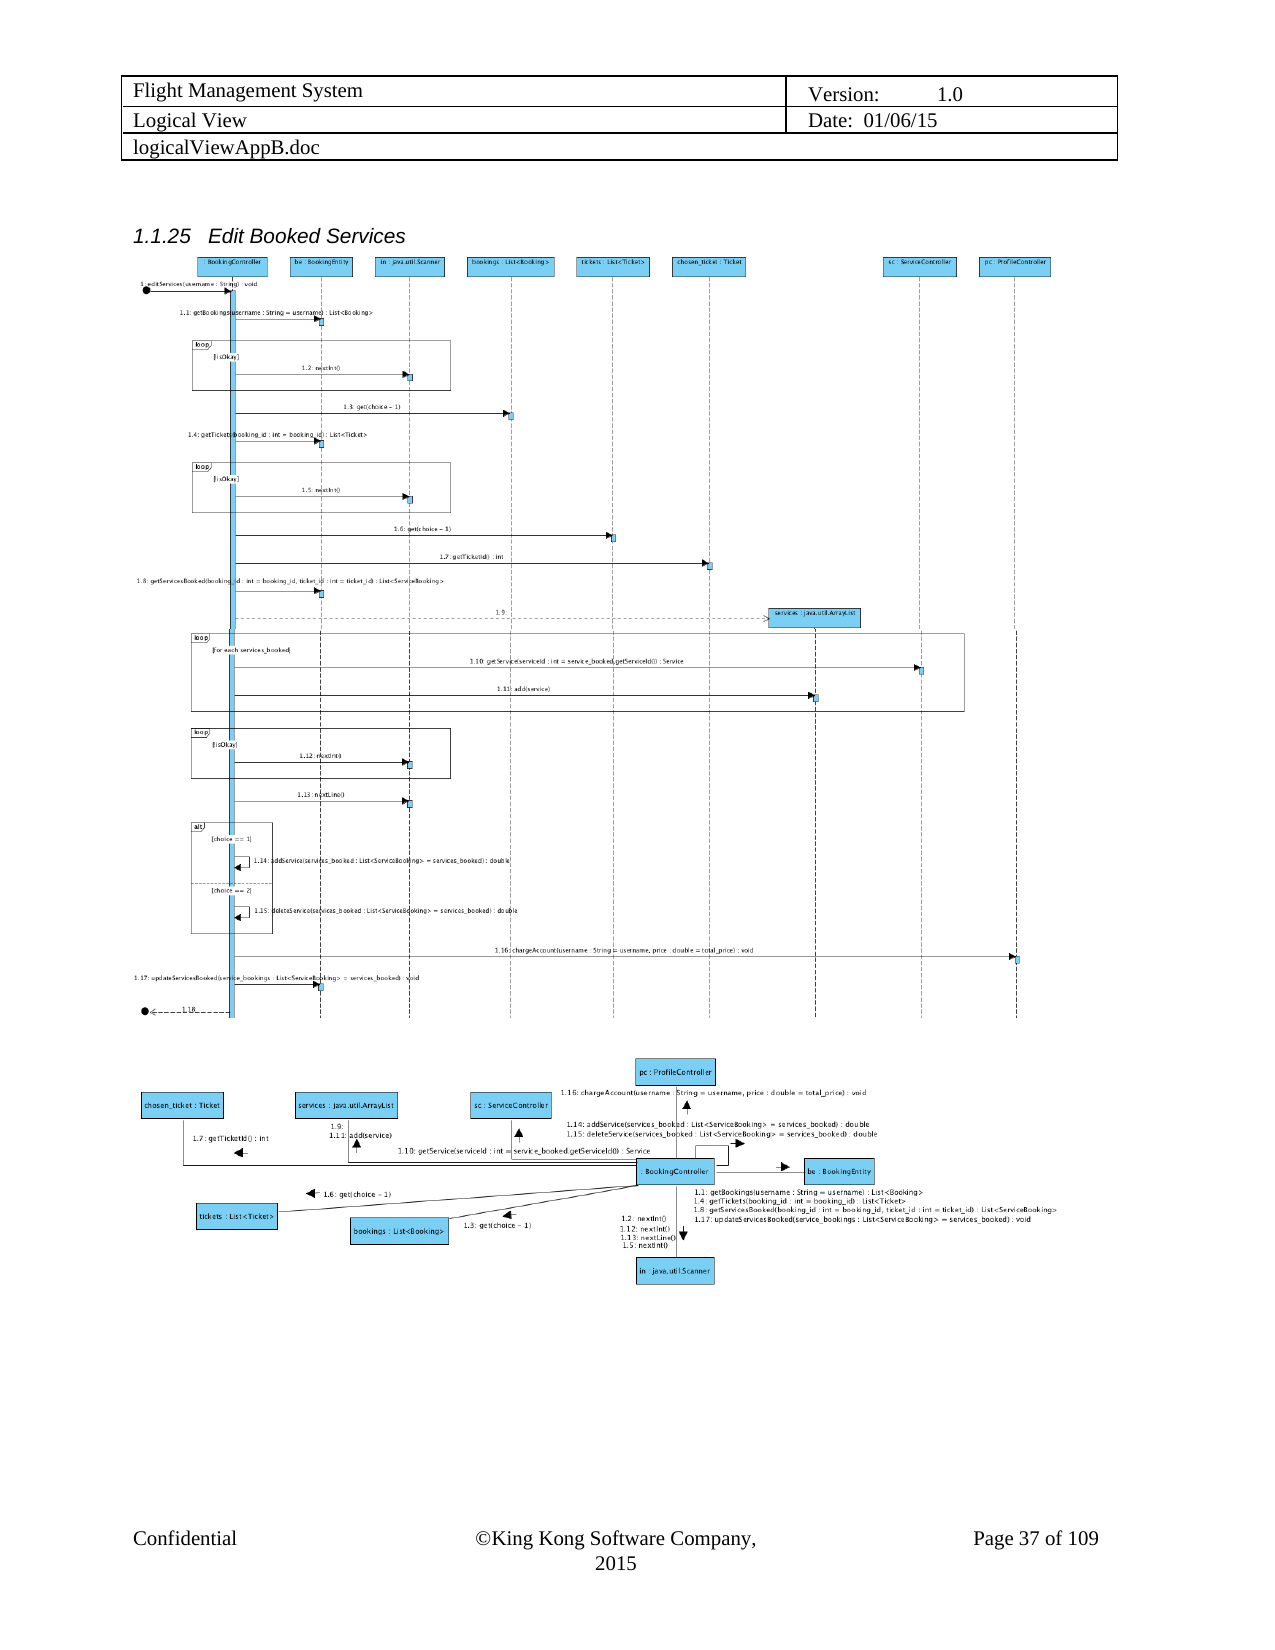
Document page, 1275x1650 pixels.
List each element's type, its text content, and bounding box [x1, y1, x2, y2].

picture [132, 254, 1053, 1018]
picture [132, 1042, 1061, 1290]
subtitle Edit Booked Services [133, 223, 1125, 248]
